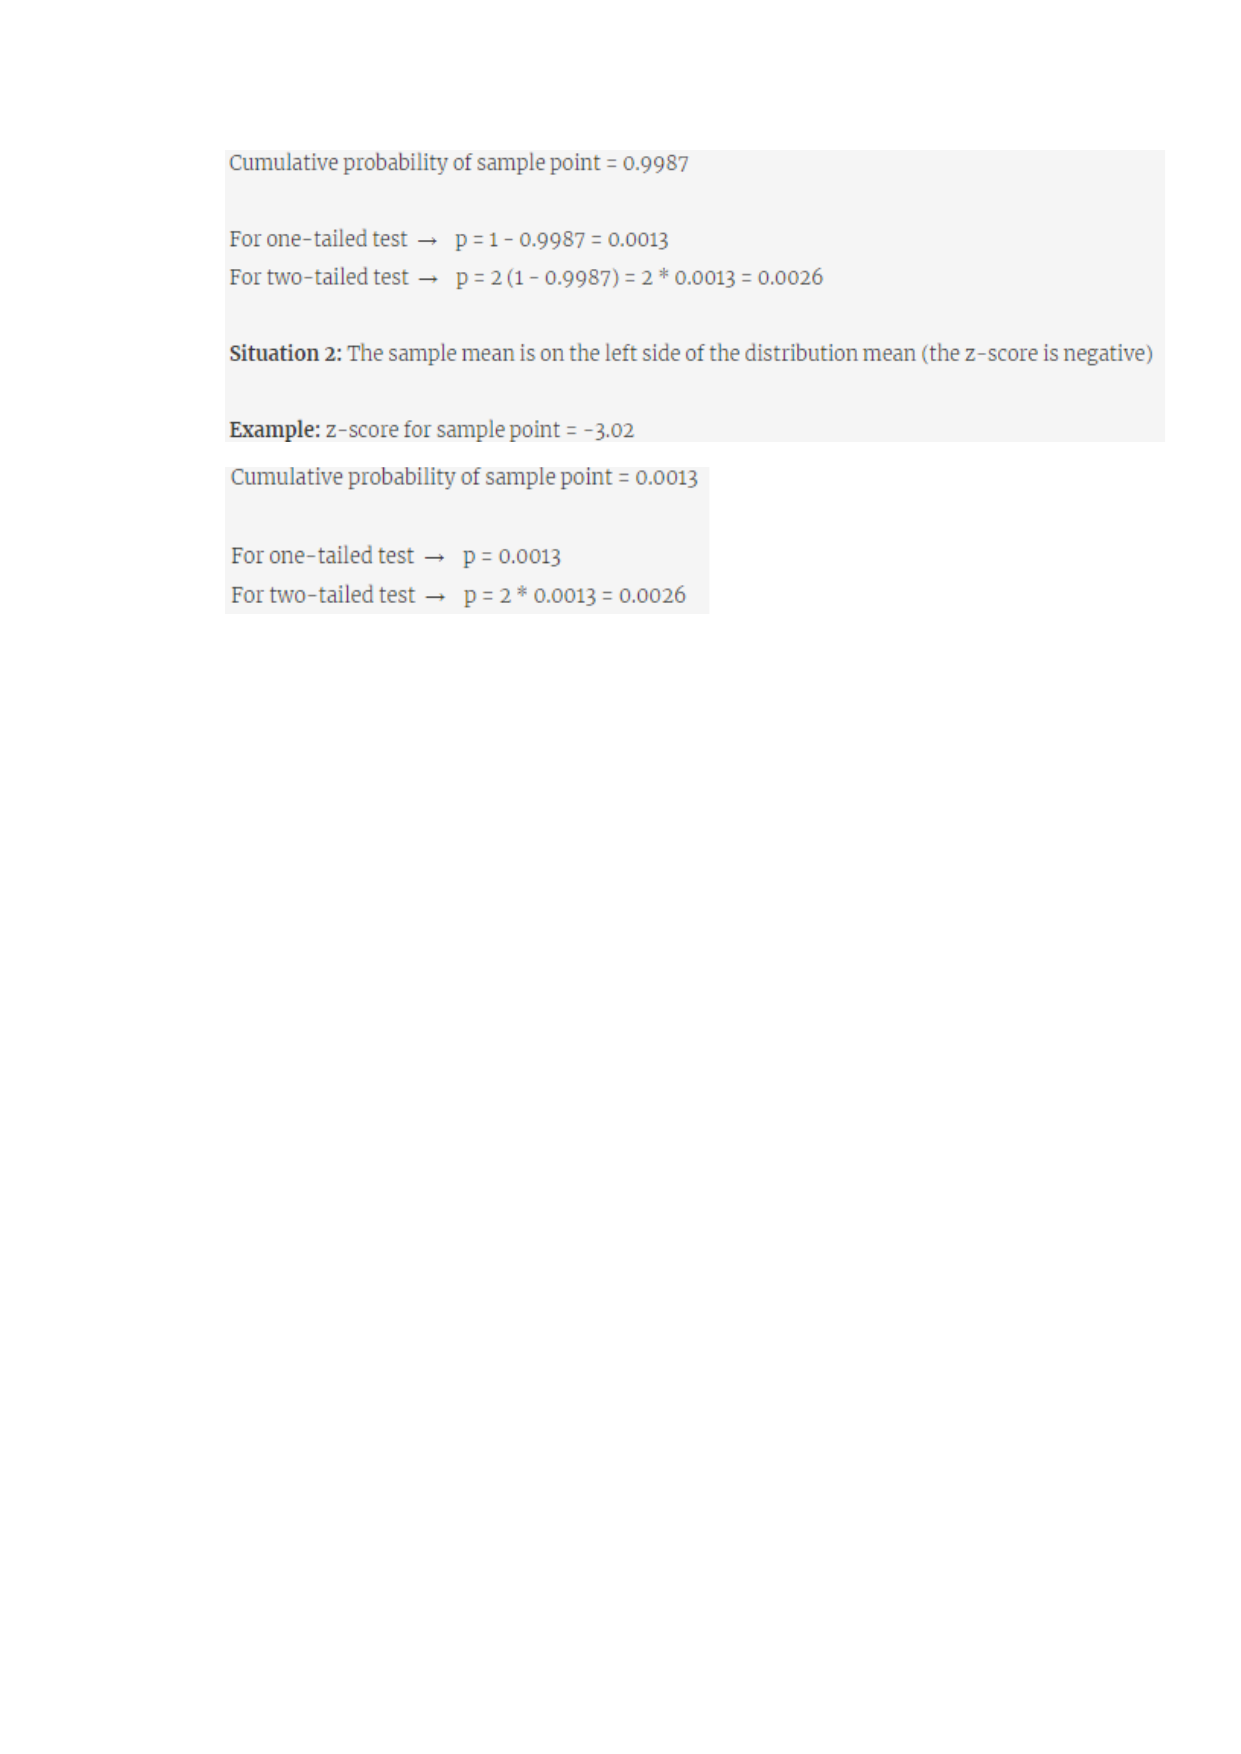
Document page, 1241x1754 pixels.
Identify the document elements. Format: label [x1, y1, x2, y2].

picture [225, 150, 1166, 442]
picture [225, 467, 710, 614]
